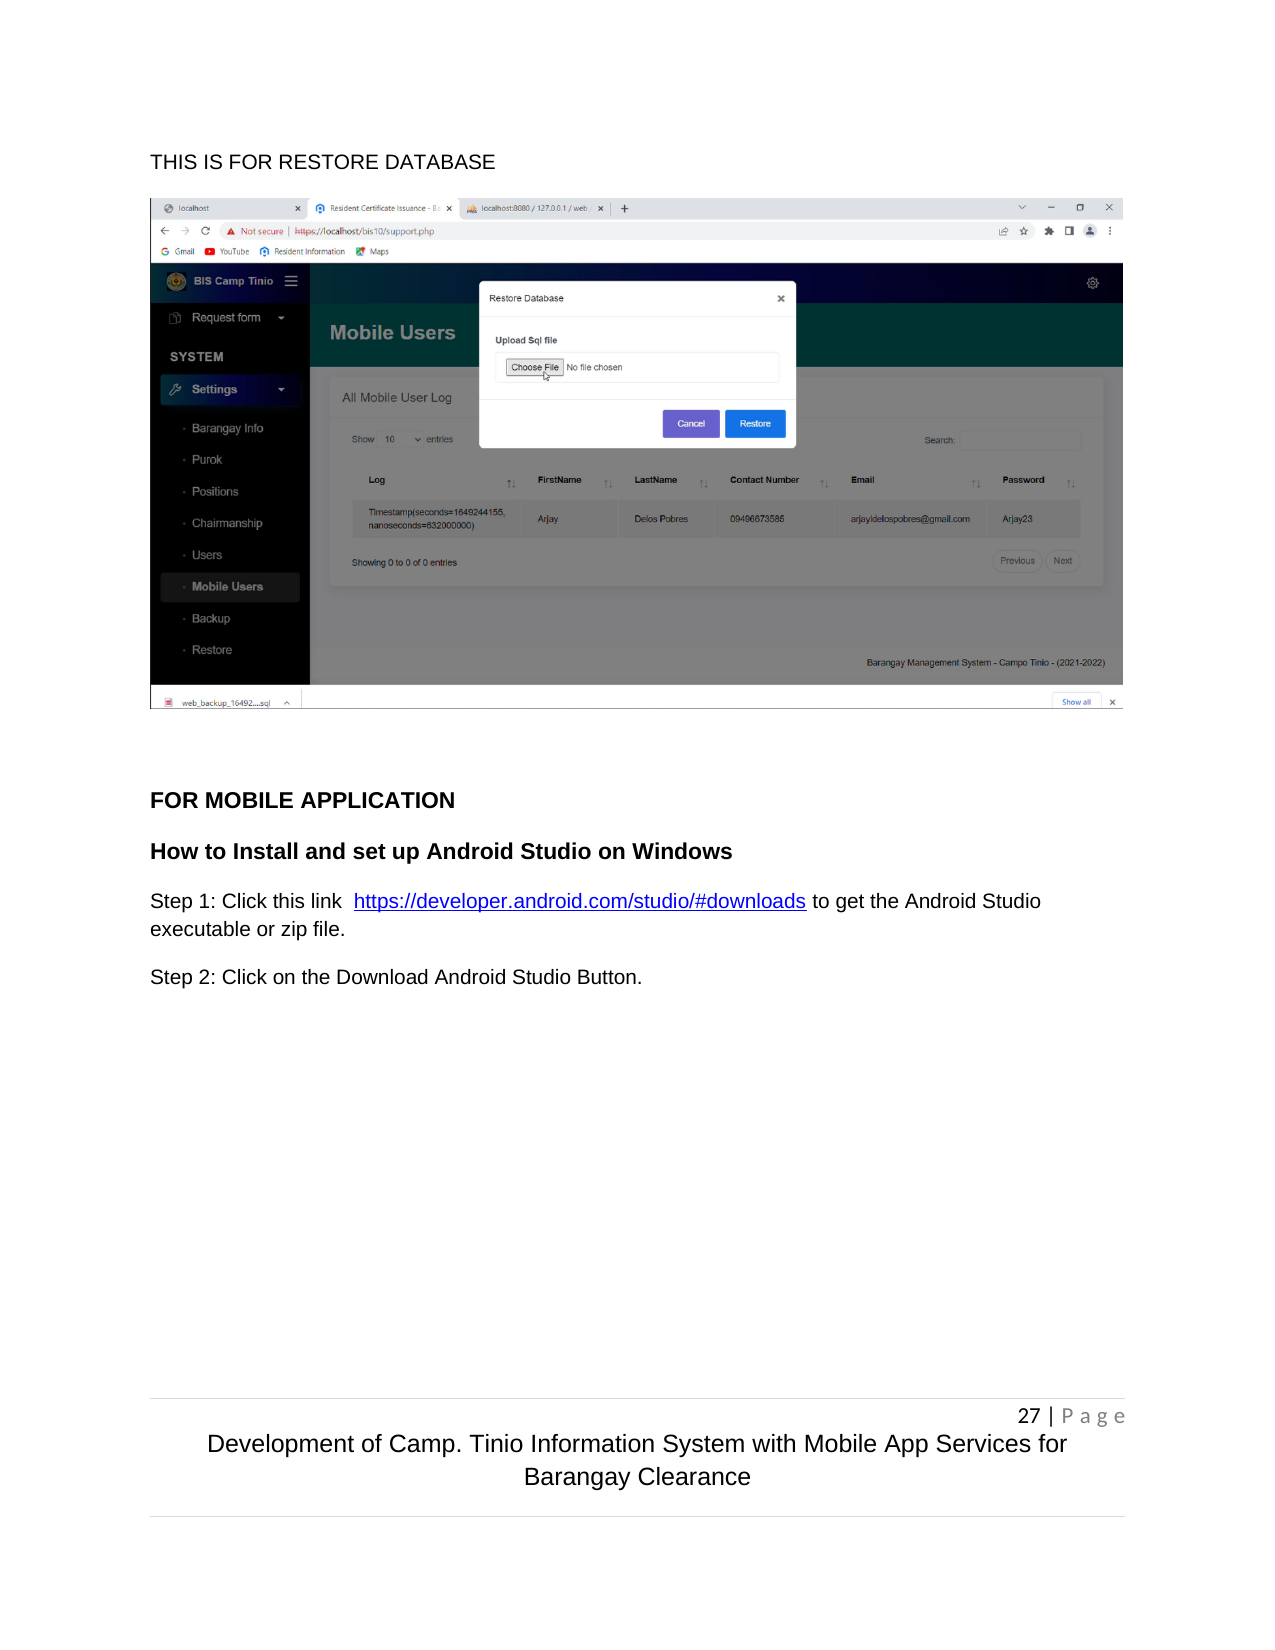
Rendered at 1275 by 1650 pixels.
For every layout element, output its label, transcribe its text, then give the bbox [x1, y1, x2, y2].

text How to Install and set up Android Studio on Windows [150, 838, 1125, 864]
text FOR MOBILE APPLICATION [150, 787, 1125, 813]
text Step 2: Click on the Download Android Studio Button. [150, 965, 1125, 989]
text THIS IS FOR RESTORE DATABASE [150, 150, 1125, 174]
text Step 1: Click this link https://developer.android.com/studio/#downloads to get the Android Studio executable or zip file. [150, 889, 1125, 940]
picture [150, 198, 1123, 709]
